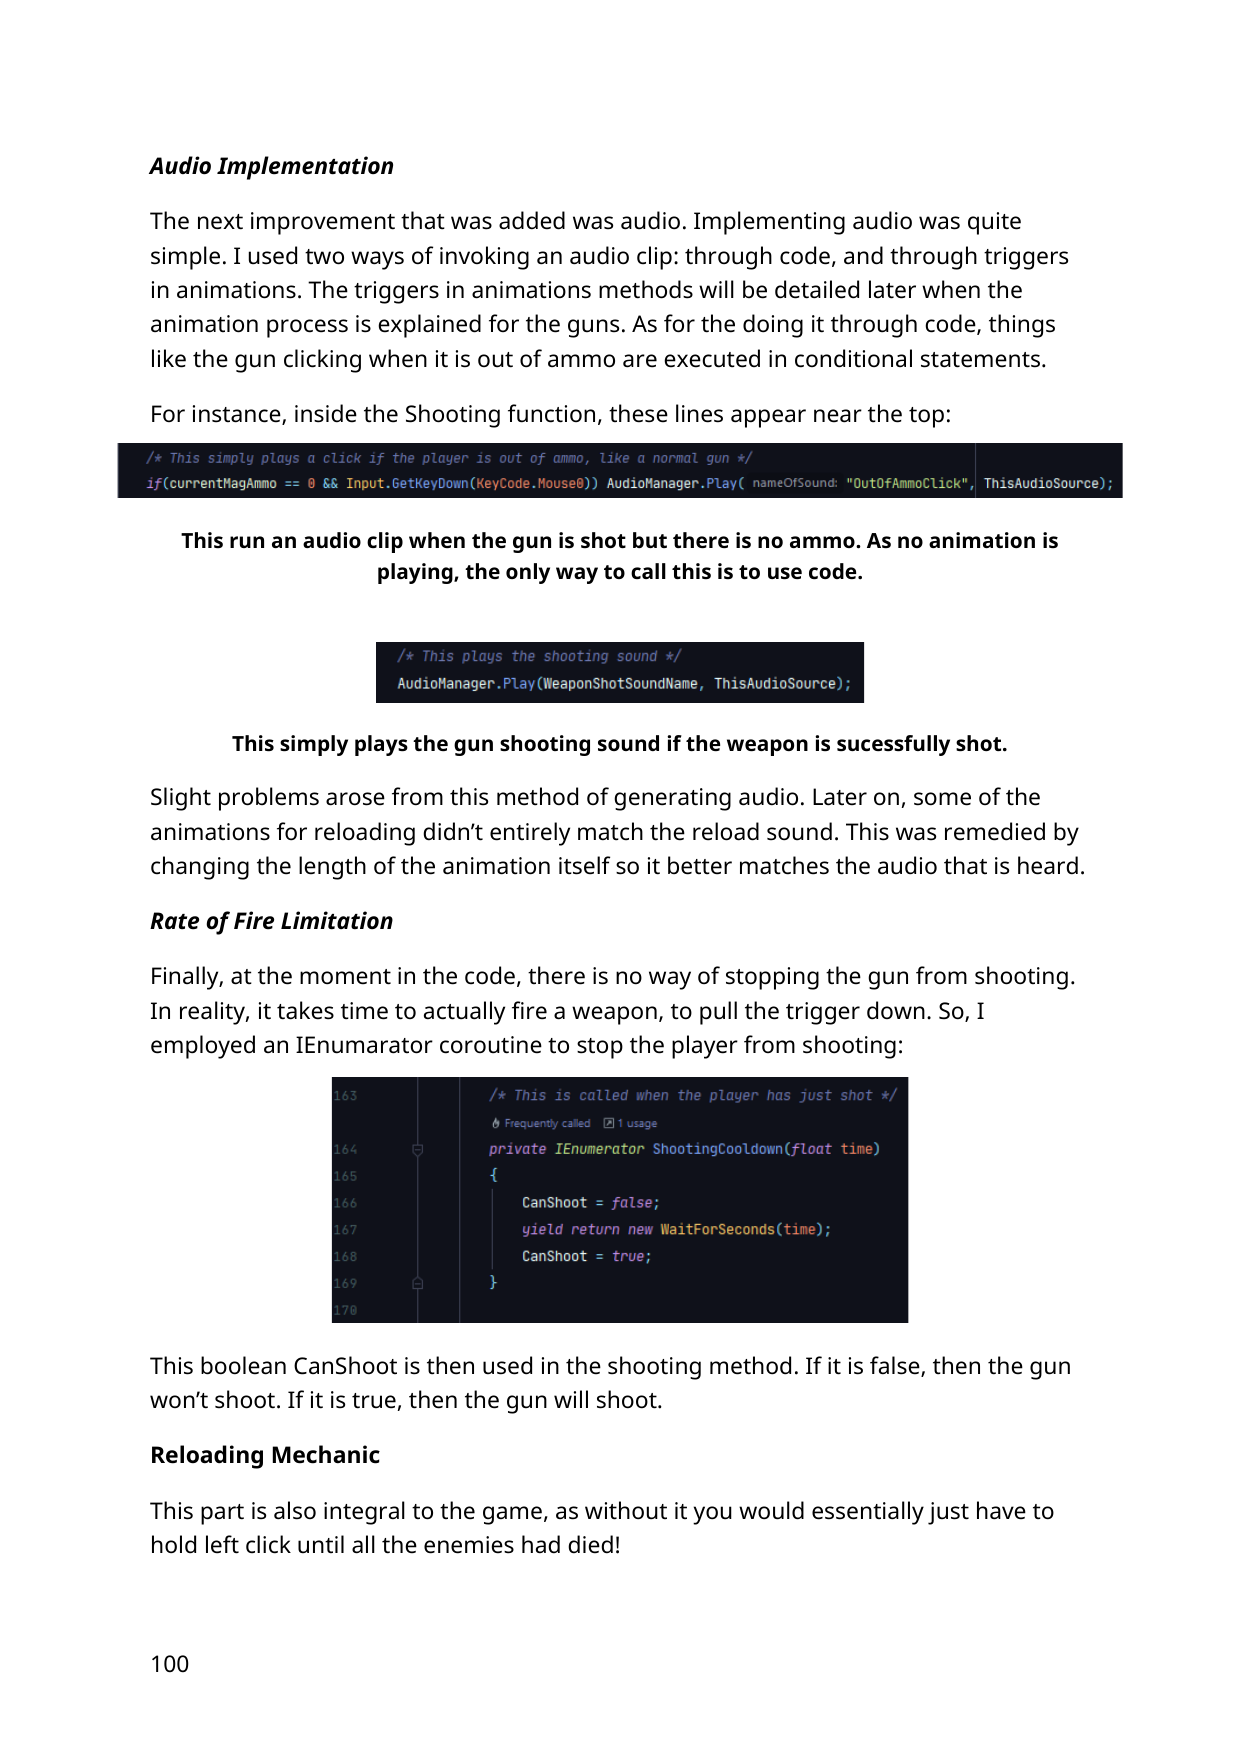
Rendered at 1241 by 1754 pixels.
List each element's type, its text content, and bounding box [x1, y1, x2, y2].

text Audio Implementation [150, 150, 1090, 181]
text For instance, inside the Shooting function, these lines appear near the top: [150, 398, 1090, 429]
text This simply plays the gun shooting sound if the weapon is sucessfully shot. [150, 665, 1090, 757]
picture [117, 443, 1123, 498]
text Finally, at the moment in the code, there is no way of stopping the gun from shooting. In reality, it takes time to actually fire a weapon, to pull the trigger down. So, I employed an IEnumarator coroutine to stop the player from shooting: [150, 960, 1090, 1060]
text Reloading Mechanic [150, 1439, 1090, 1471]
text This run an audio clip when the gun is shot but there is no ammo. As no animation is playing, the only way to call this is to use code. [150, 498, 1090, 586]
picture [331, 1077, 909, 1323]
text The next improvement that was added was audio. Implementing audio was quite simple. I used two ways of invoking an audio clip: through code, and through triggers in animations. The triggers in animations methods will be detailed later when the animation process is explained for the guns. As for the doing it through code, things like the gun clicking when it is out of ammo are executed in conditional statements. [150, 205, 1090, 374]
picture [376, 642, 865, 703]
text This part is also integral to the game, as without it you would essentially just have to hold left click until all the enemies had died! [150, 1495, 1090, 1560]
text Slight problems arose from this method of generating audio. Later on, some of the animations for reloading didn’t entirely match the reload sound. This was remedied by changing the length of the animation itself so it better matches the audio that is heard. [150, 781, 1090, 881]
text Rate of Fire Limitation [150, 905, 1090, 936]
